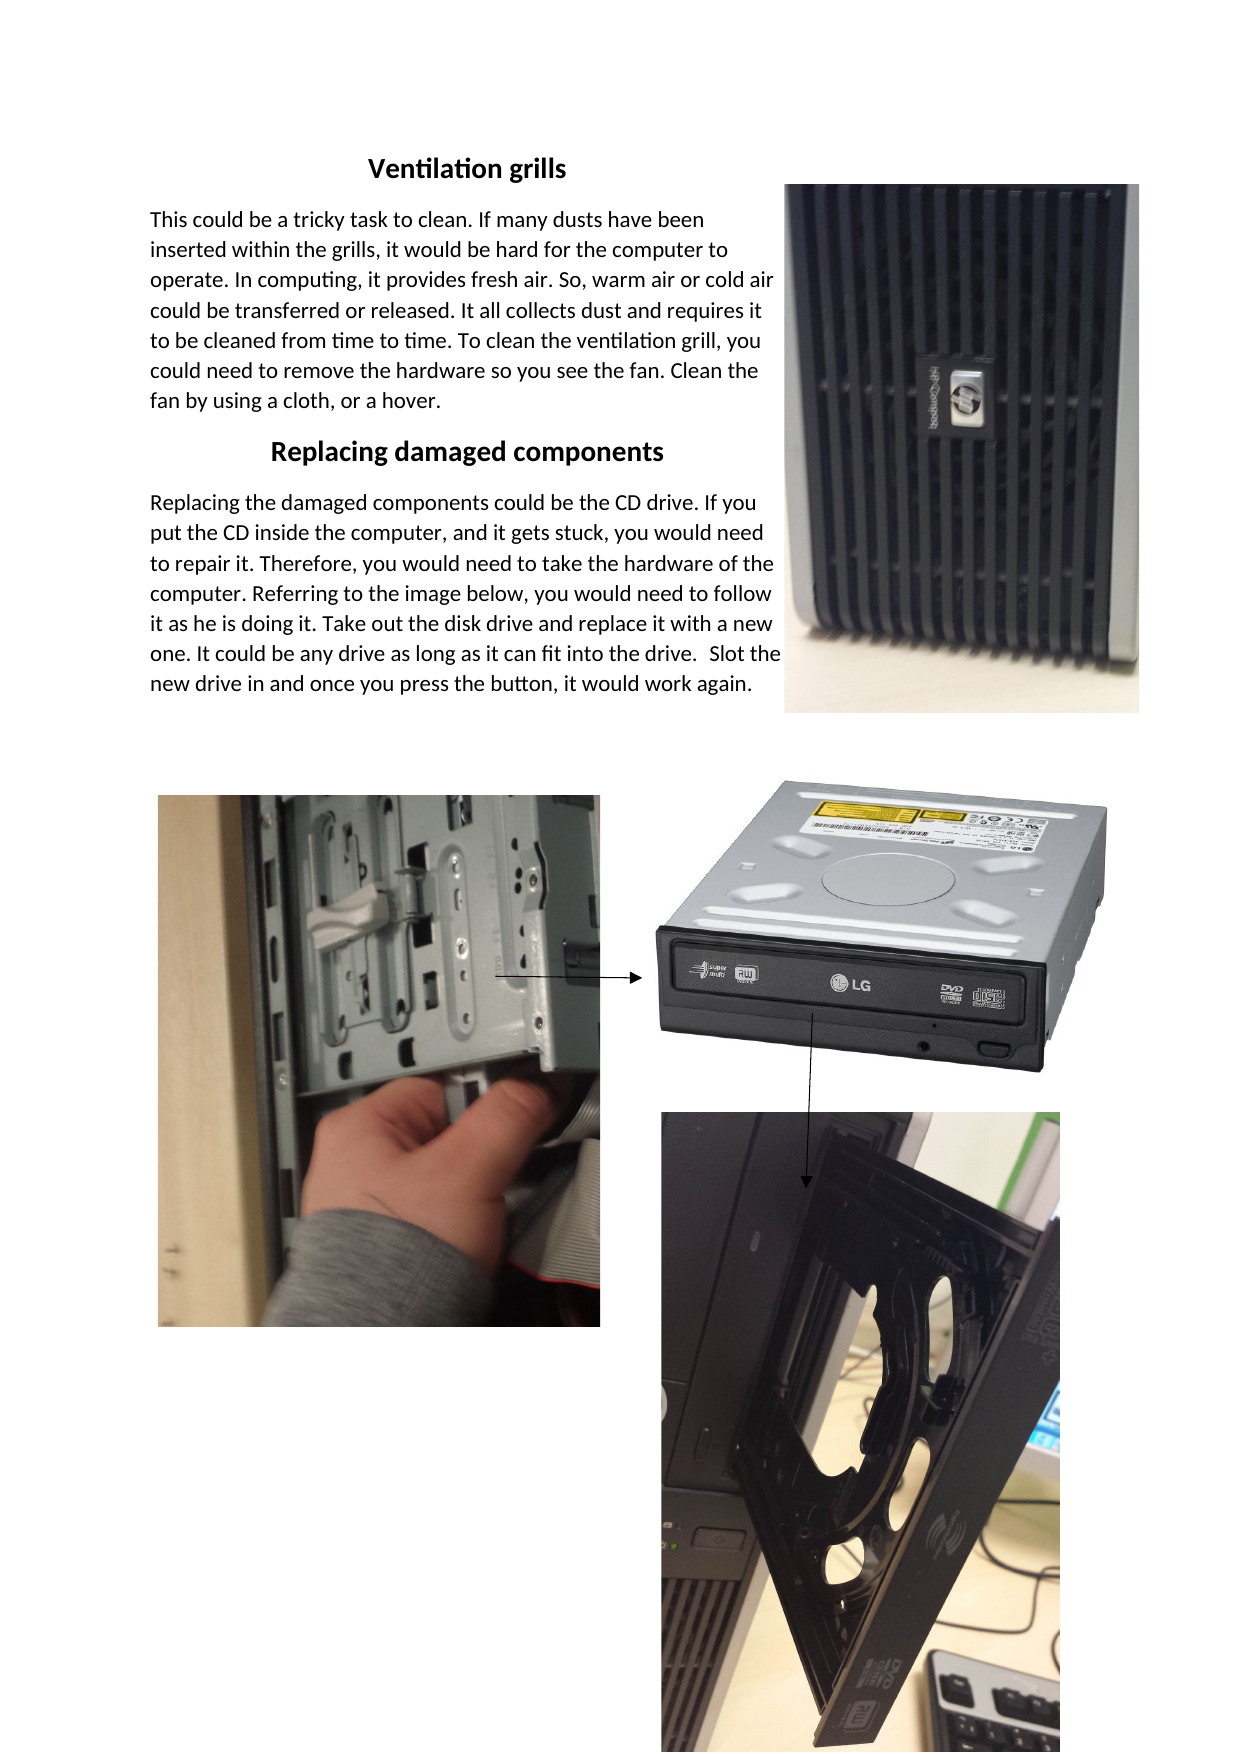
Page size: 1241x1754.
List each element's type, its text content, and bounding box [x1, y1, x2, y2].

picture [784, 184, 1140, 713]
text Replacing damaged components [150, 433, 784, 469]
picture [636, 738, 1127, 1752]
text Ventilation grills [150, 150, 1090, 186]
text This could be a tricky task to clean. If many dusts have been inserted within the grills, it would be hard for the computer to operate. In computing, it provides fresh air. So, warm air or cold air could be transferred or released. It all collects dust and requires it to be cleaned from time to time. To clean the ventilation grill, you could need to remove the hardware so you see the fan. Clean the fan by using a cloth, or a hover. [150, 205, 784, 414]
picture [157, 795, 600, 1327]
text Replacing the damaged components could be the CD drive. If you put the CD inside the computer, and it gets stuck, you would need to repair it. Therefore, you would need to take the hardware of the computer. Referring to the image below, you would need to follow it as he is doing it. Take out the disk drive and replace it with a new one. It could be any drive as long as it can fit into the drive. Slot the new drive in and once you press the button, it would work again. [150, 488, 784, 698]
